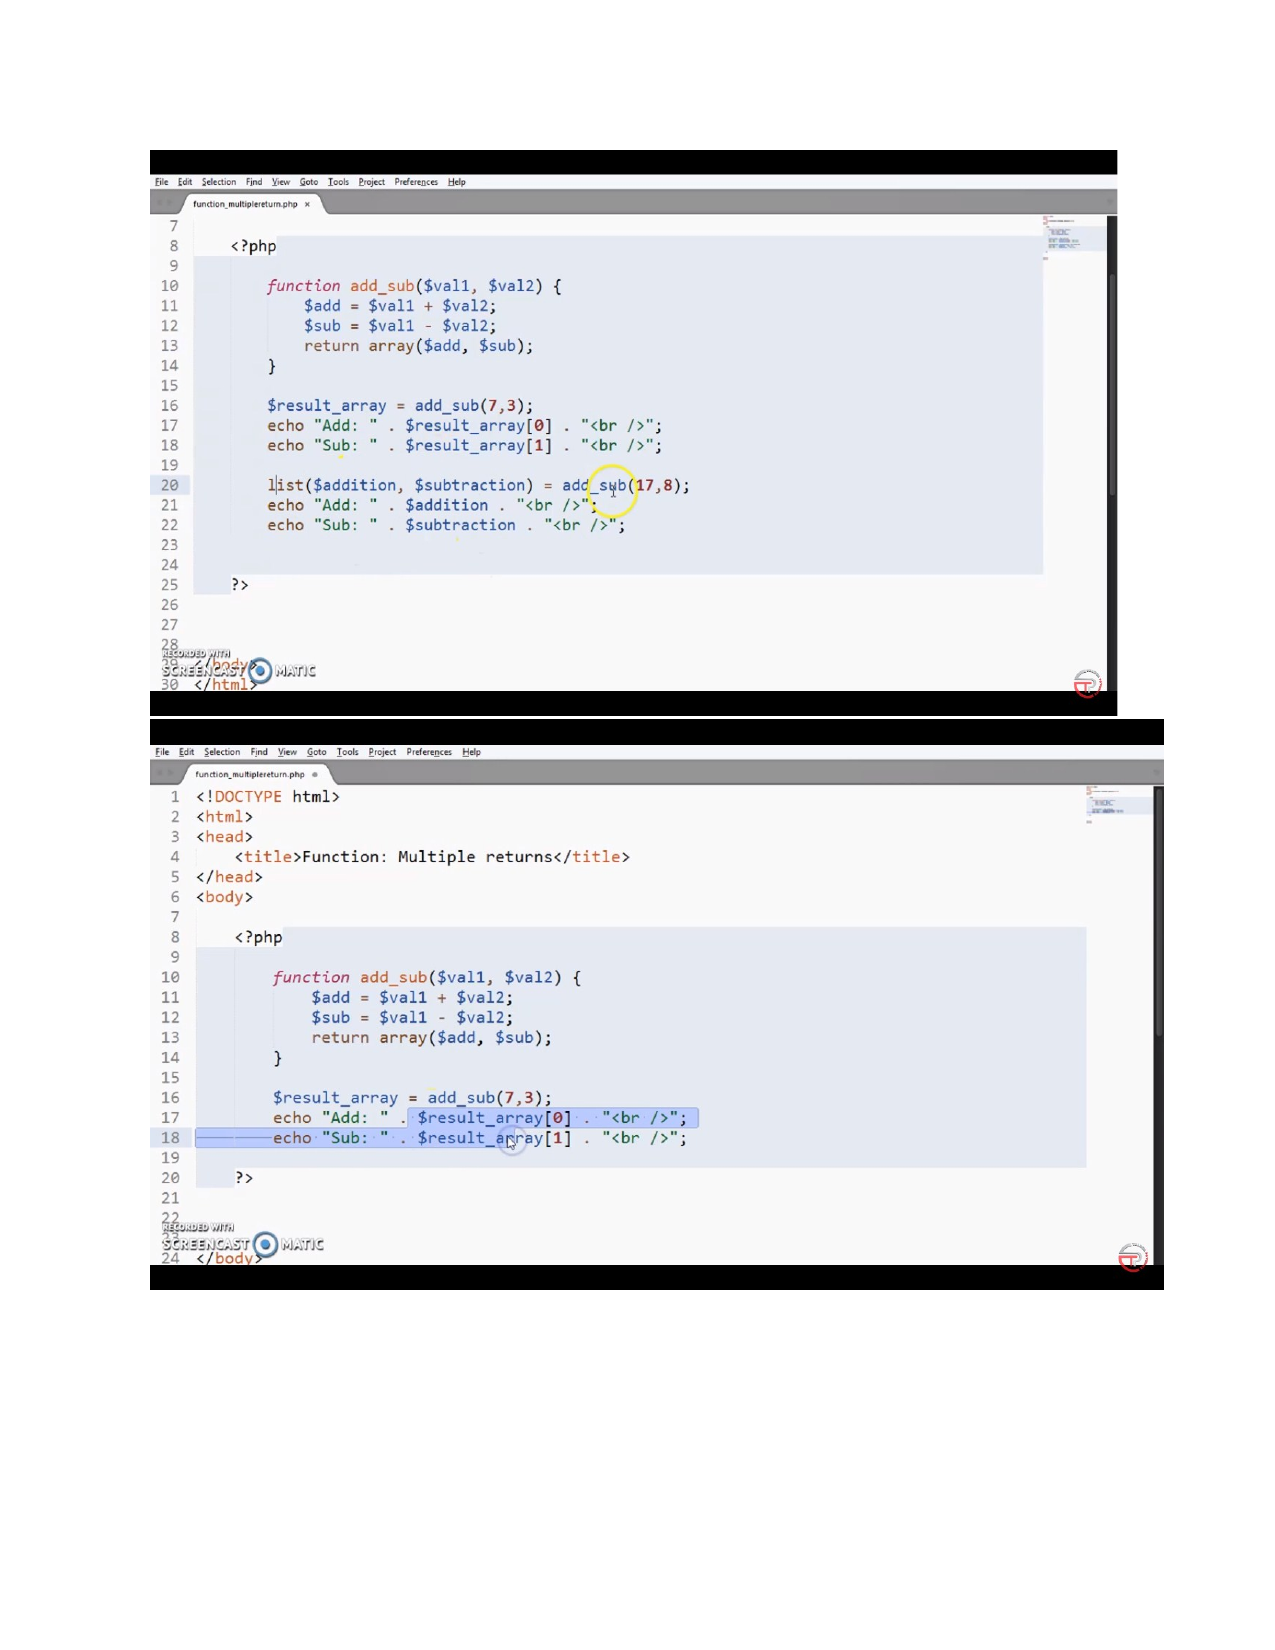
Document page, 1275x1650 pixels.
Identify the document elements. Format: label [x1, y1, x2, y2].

picture [150, 150, 1118, 716]
picture [150, 719, 1164, 1290]
